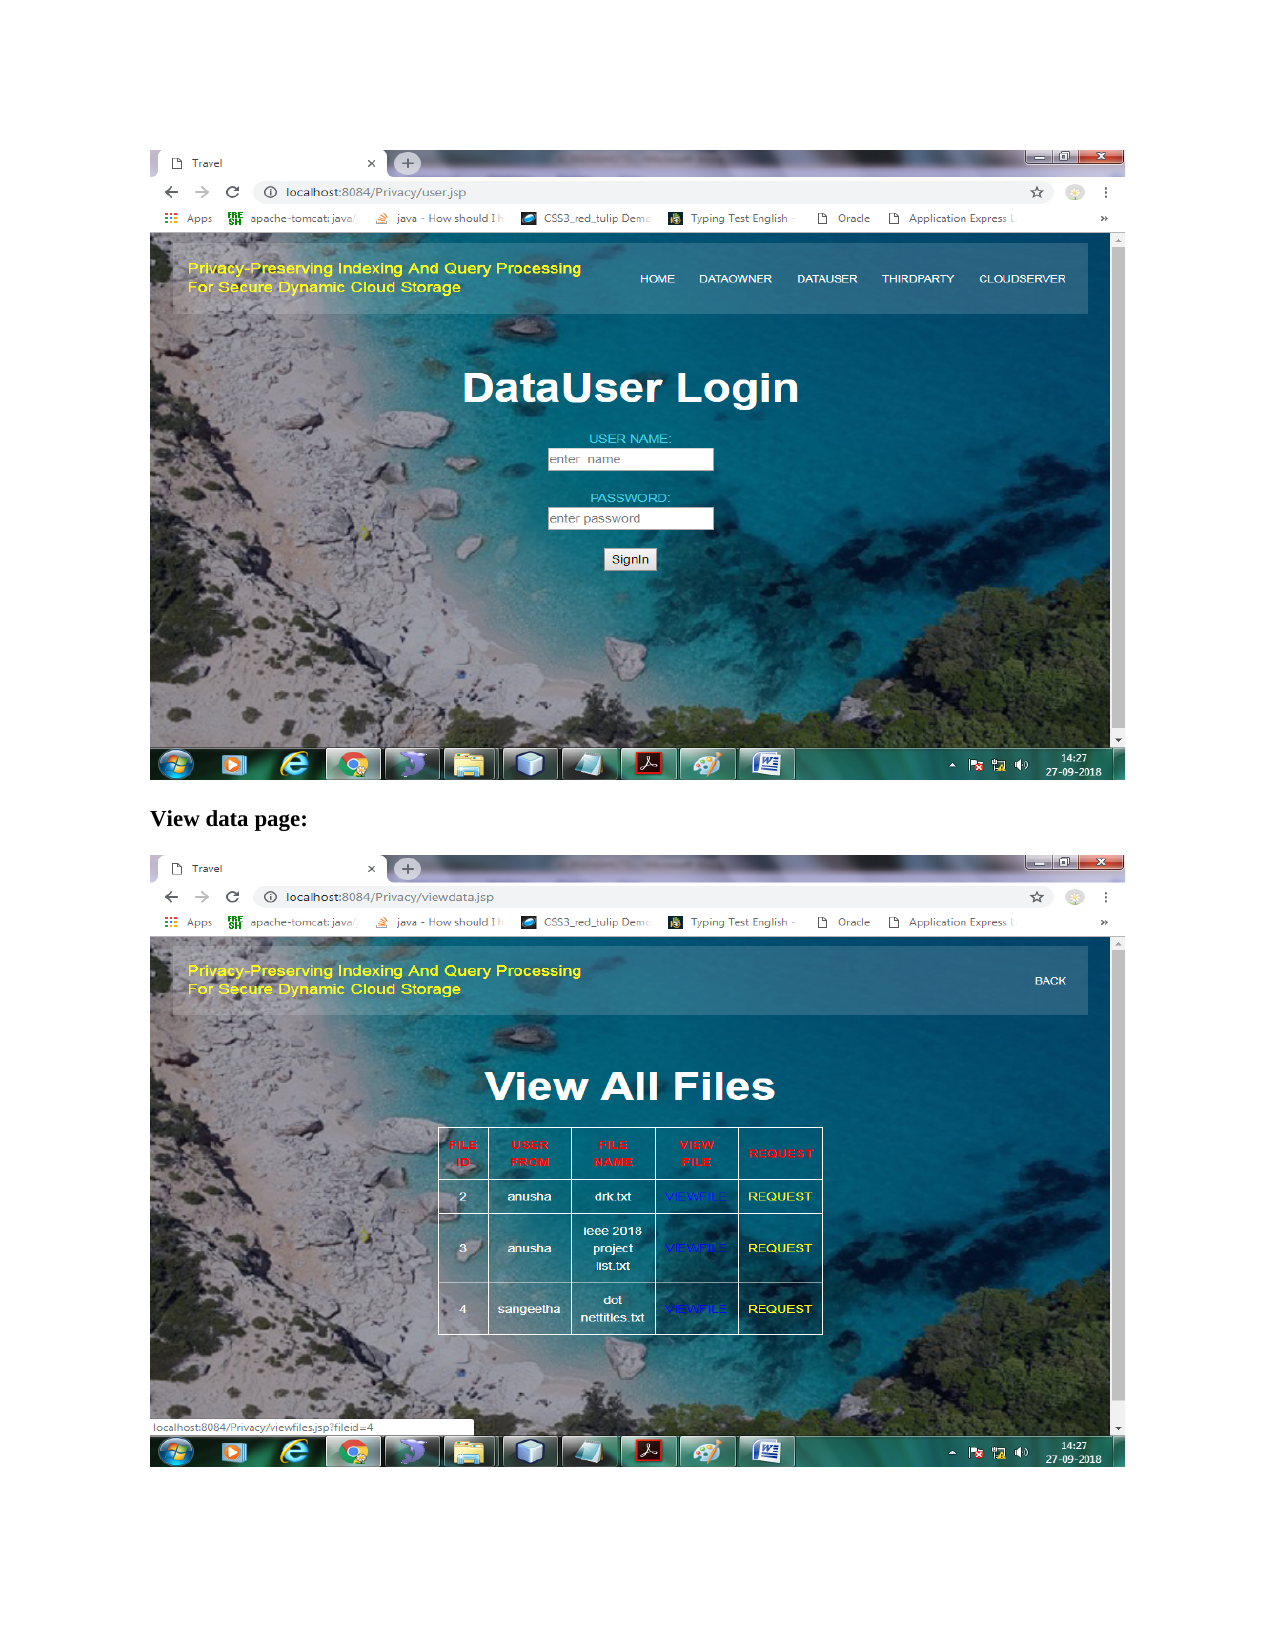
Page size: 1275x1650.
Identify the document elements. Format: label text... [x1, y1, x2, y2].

text View data page: [150, 805, 1125, 831]
picture [150, 150, 1125, 780]
picture [150, 855, 1125, 1467]
